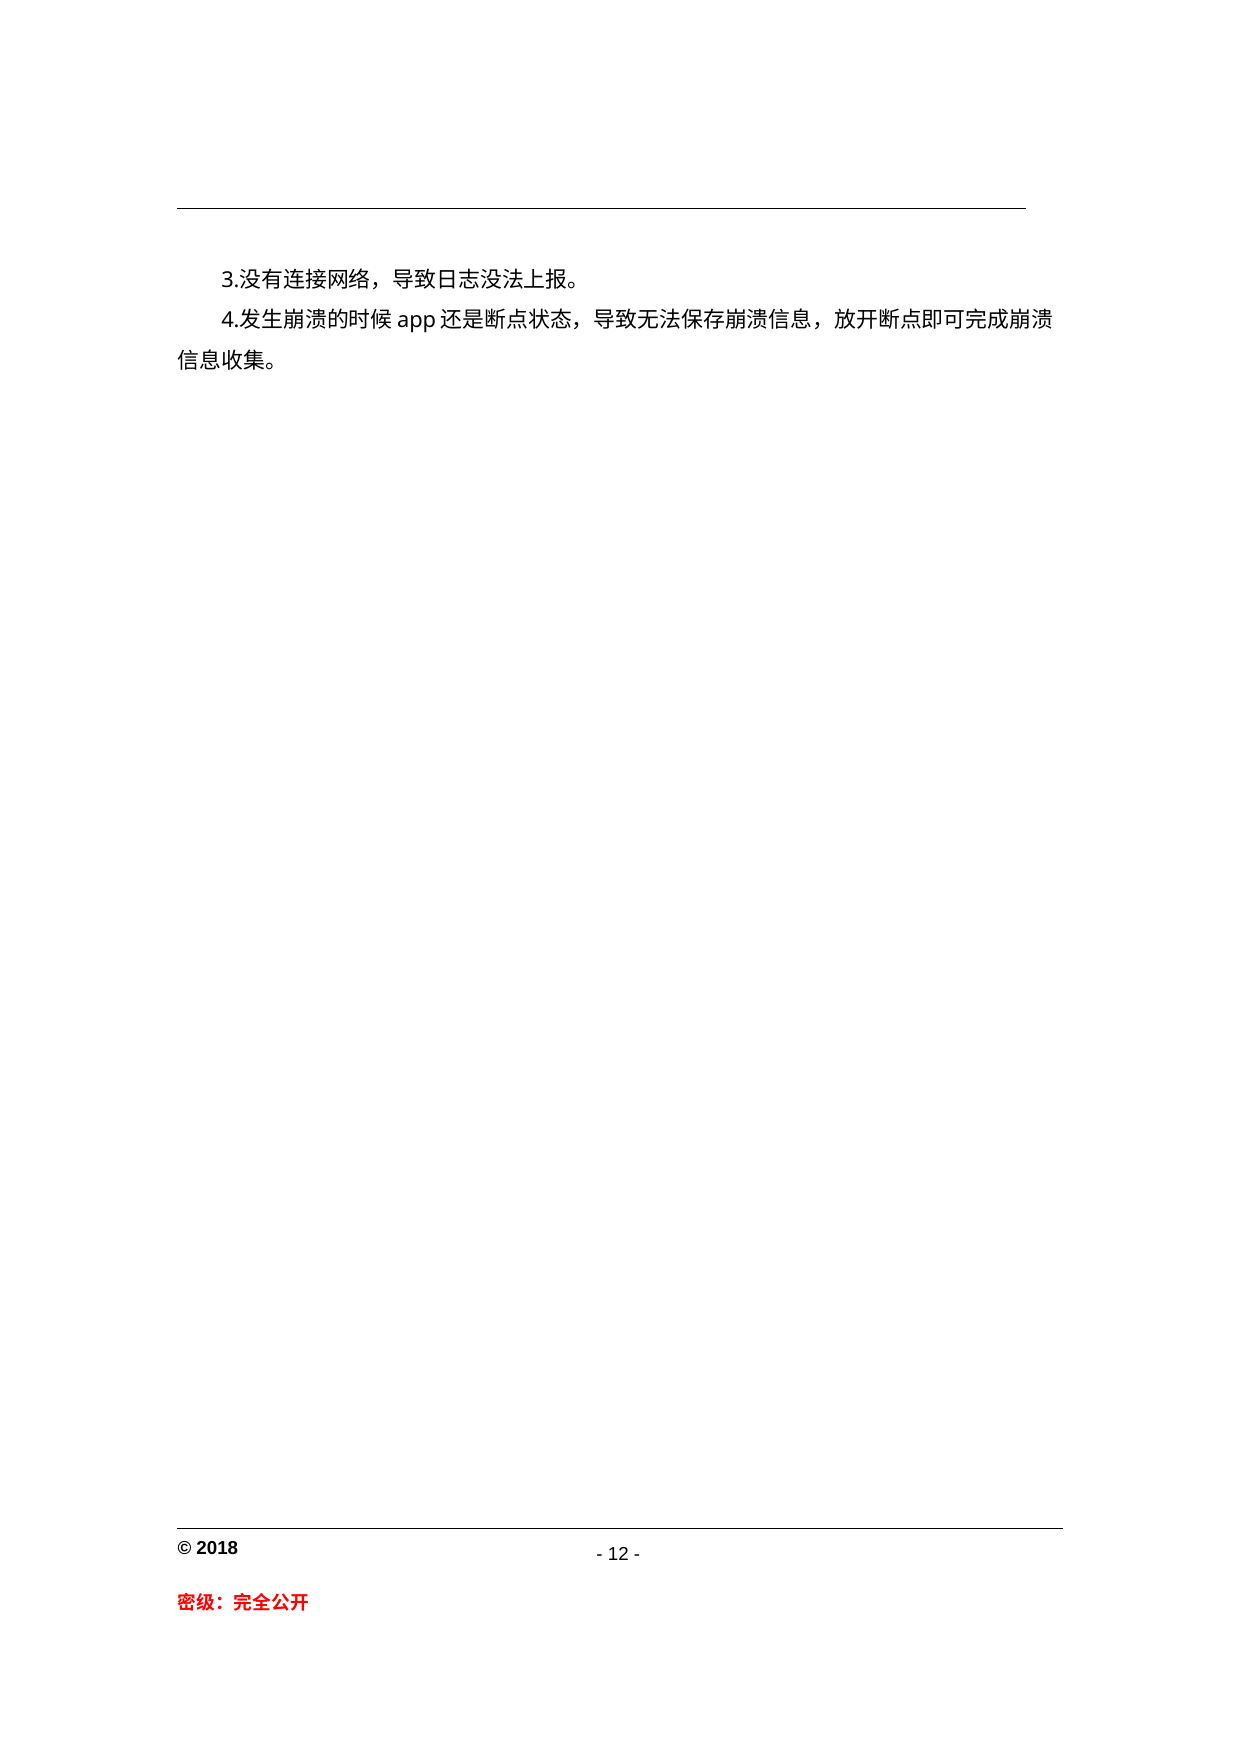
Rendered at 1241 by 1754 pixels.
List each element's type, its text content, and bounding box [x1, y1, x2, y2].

text 3.没有连接网络，导致日志没法上报。 [177, 262, 1063, 294]
text 4.发生崩溃的时候app还是断点状态，导致无法保存崩溃信息，放开断点即可完成崩溃信息收集。 [177, 302, 1063, 375]
